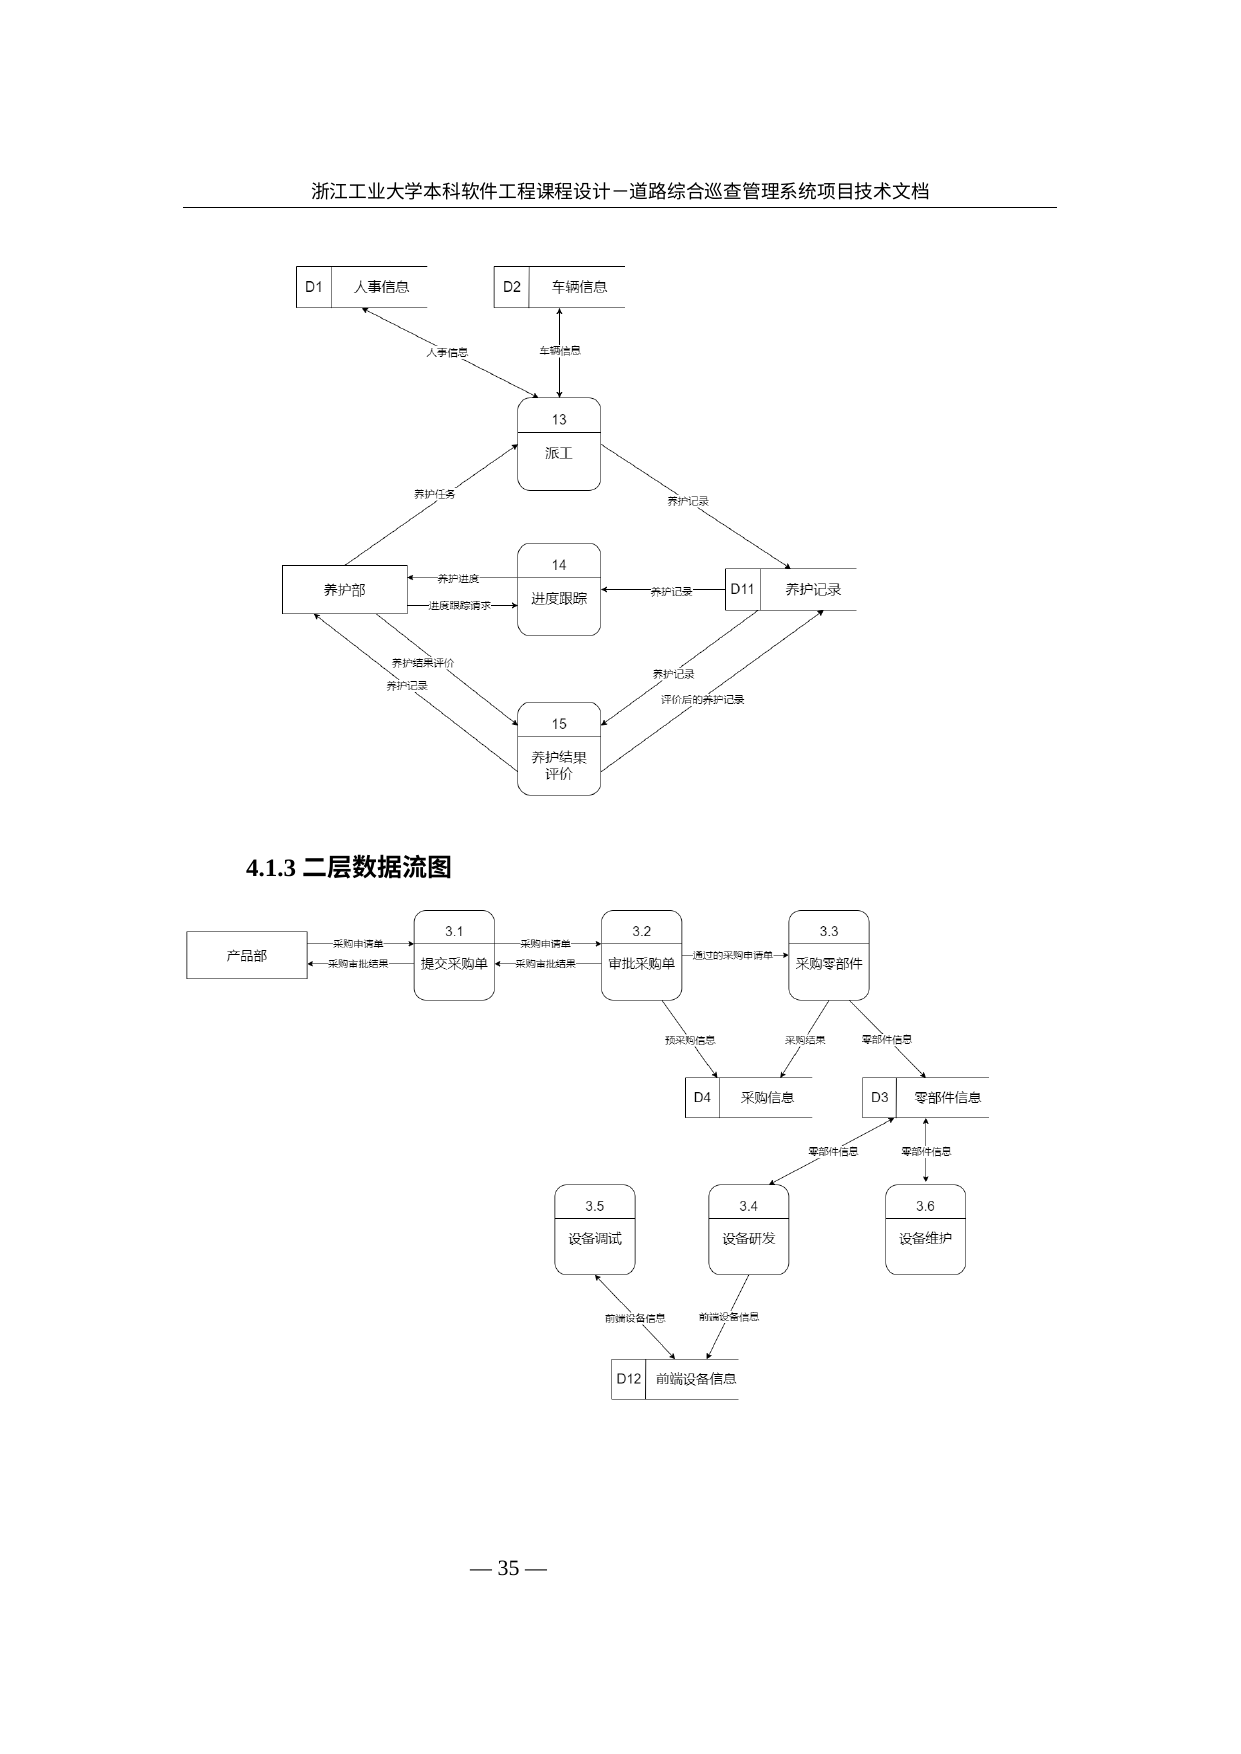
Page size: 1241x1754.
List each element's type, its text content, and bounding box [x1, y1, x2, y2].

picture [183, 901, 1057, 1420]
text 4.1.3 二层数据流图 [196, 847, 1057, 883]
picture [183, 218, 1057, 822]
